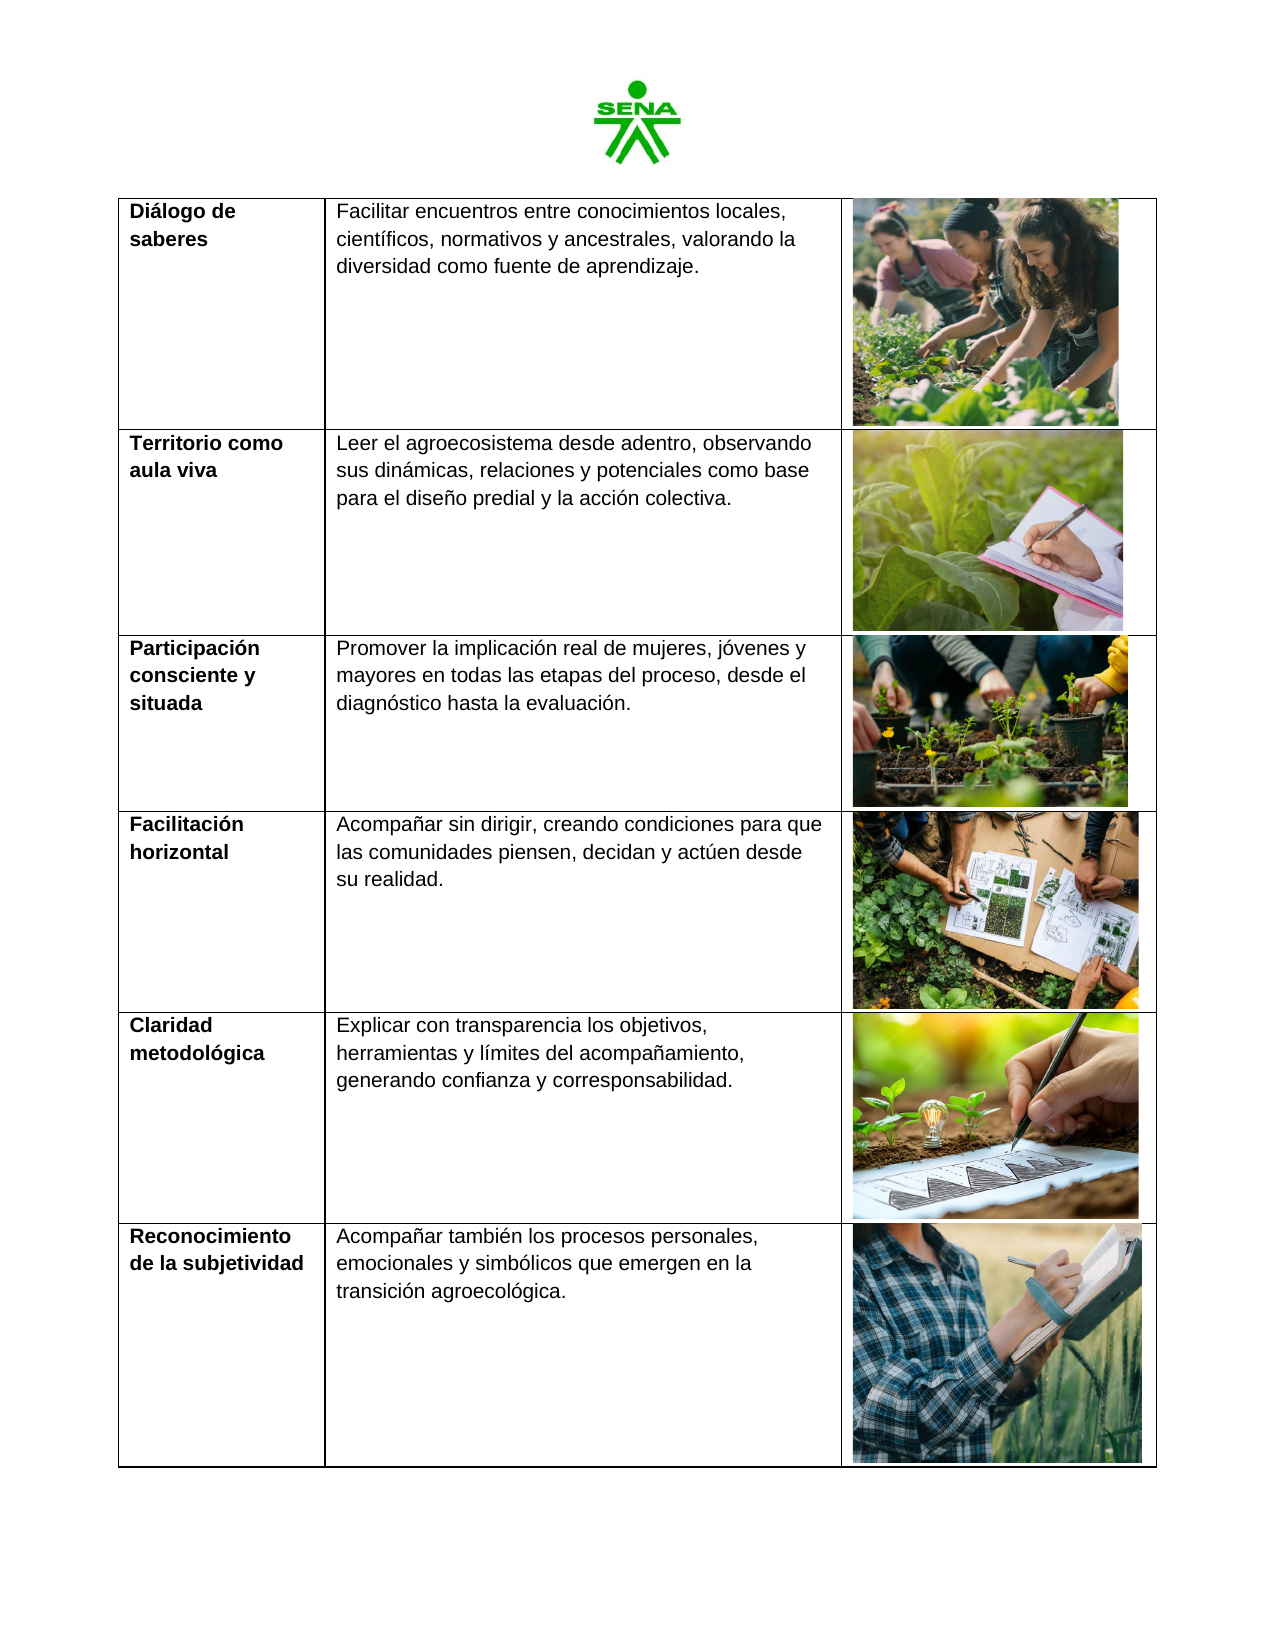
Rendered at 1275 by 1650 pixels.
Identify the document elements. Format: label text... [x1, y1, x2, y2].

table_cell Diálogo de saberes [119, 199, 324, 429]
table_cell Facilitación horizontal [119, 812, 324, 1012]
table_cell [842, 812, 1156, 1012]
table_cell Acompañar sin dirigir, creando condiciones para que las comunidades piensen, decidan y actúen desde su realidad. [326, 812, 841, 1012]
table_cell Explicar con transparencia los objetivos, herramientas y límites del acompañamiento, generando confianza y corresponsabilidad. [326, 1013, 841, 1222]
table_cell [842, 1224, 1156, 1466]
table_cell Promover la implicación real de mujeres, jóvenes y mayores en todas las etapas del proceso, desde el diagnóstico hasta la evaluación. [326, 636, 841, 811]
table_cell Territorio como aula viva [119, 430, 324, 635]
table_cell Facilitar encuentros entre conocimientos locales, científicos, normativos y ancestrales, valorando la diversidad como fuente de aprendizaje. [326, 199, 841, 429]
picture [852, 635, 1128, 807]
table_cell [842, 199, 1156, 429]
table_cell [842, 636, 1156, 811]
table_cell Reconocimiento de la subjetividad [119, 1224, 324, 1466]
table_cell [842, 430, 1156, 635]
table_cell [842, 1013, 1156, 1222]
picture [588, 75, 687, 172]
picture [852, 812, 1139, 1009]
picture [852, 1223, 1142, 1463]
picture [852, 198, 1119, 426]
table_cell Participación consciente y situada [119, 636, 324, 811]
table_cell Leer el agroecosistema desde adentro, observando sus dinámicas, relaciones y potenciales como base para el diseño predial y la acción colectiva. [326, 430, 841, 635]
picture [852, 1013, 1139, 1219]
picture [852, 430, 1124, 631]
table_cell Acompañar también los procesos personales, emocionales y simbólicos que emergen en la transición agroecológica. [326, 1224, 841, 1466]
table_cell Claridad metodológica [119, 1013, 324, 1222]
